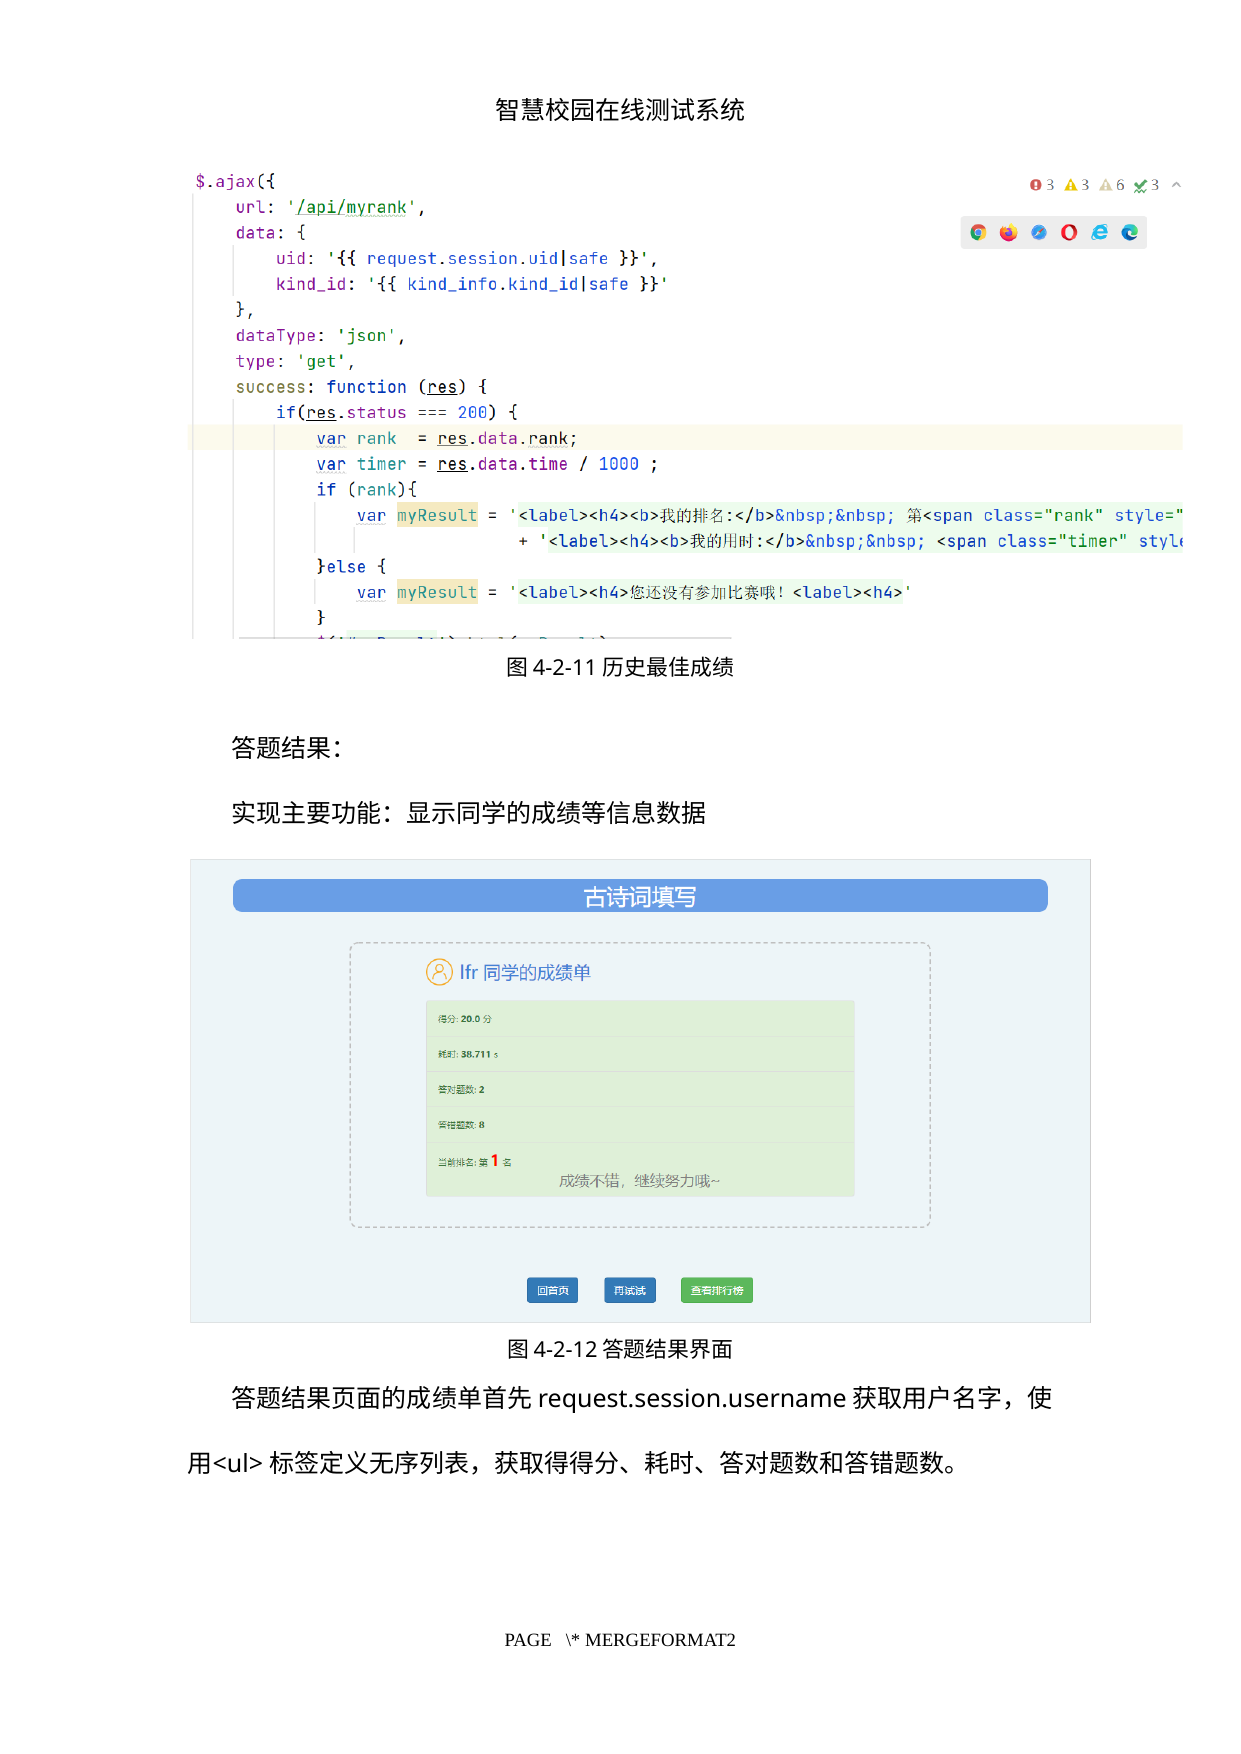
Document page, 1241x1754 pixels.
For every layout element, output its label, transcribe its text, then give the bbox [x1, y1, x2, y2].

text 图4-2-11 历史最佳成绩 [187, 649, 1053, 682]
text 图4-2-12答题结果界面 [187, 1332, 1053, 1364]
picture [187, 850, 1101, 1326]
picture [187, 173, 1183, 639]
text 答题结果页面的成绩单首先request.session.username获取用户名字，使用<ul> 标签定义无序列表，获取得得分、耗时、答对题数和答错题数。 [187, 1364, 1053, 1494]
text 实现主要功能：显示同学的成绩等信息数据 [187, 779, 1053, 844]
text 答题结果： [187, 714, 1053, 779]
